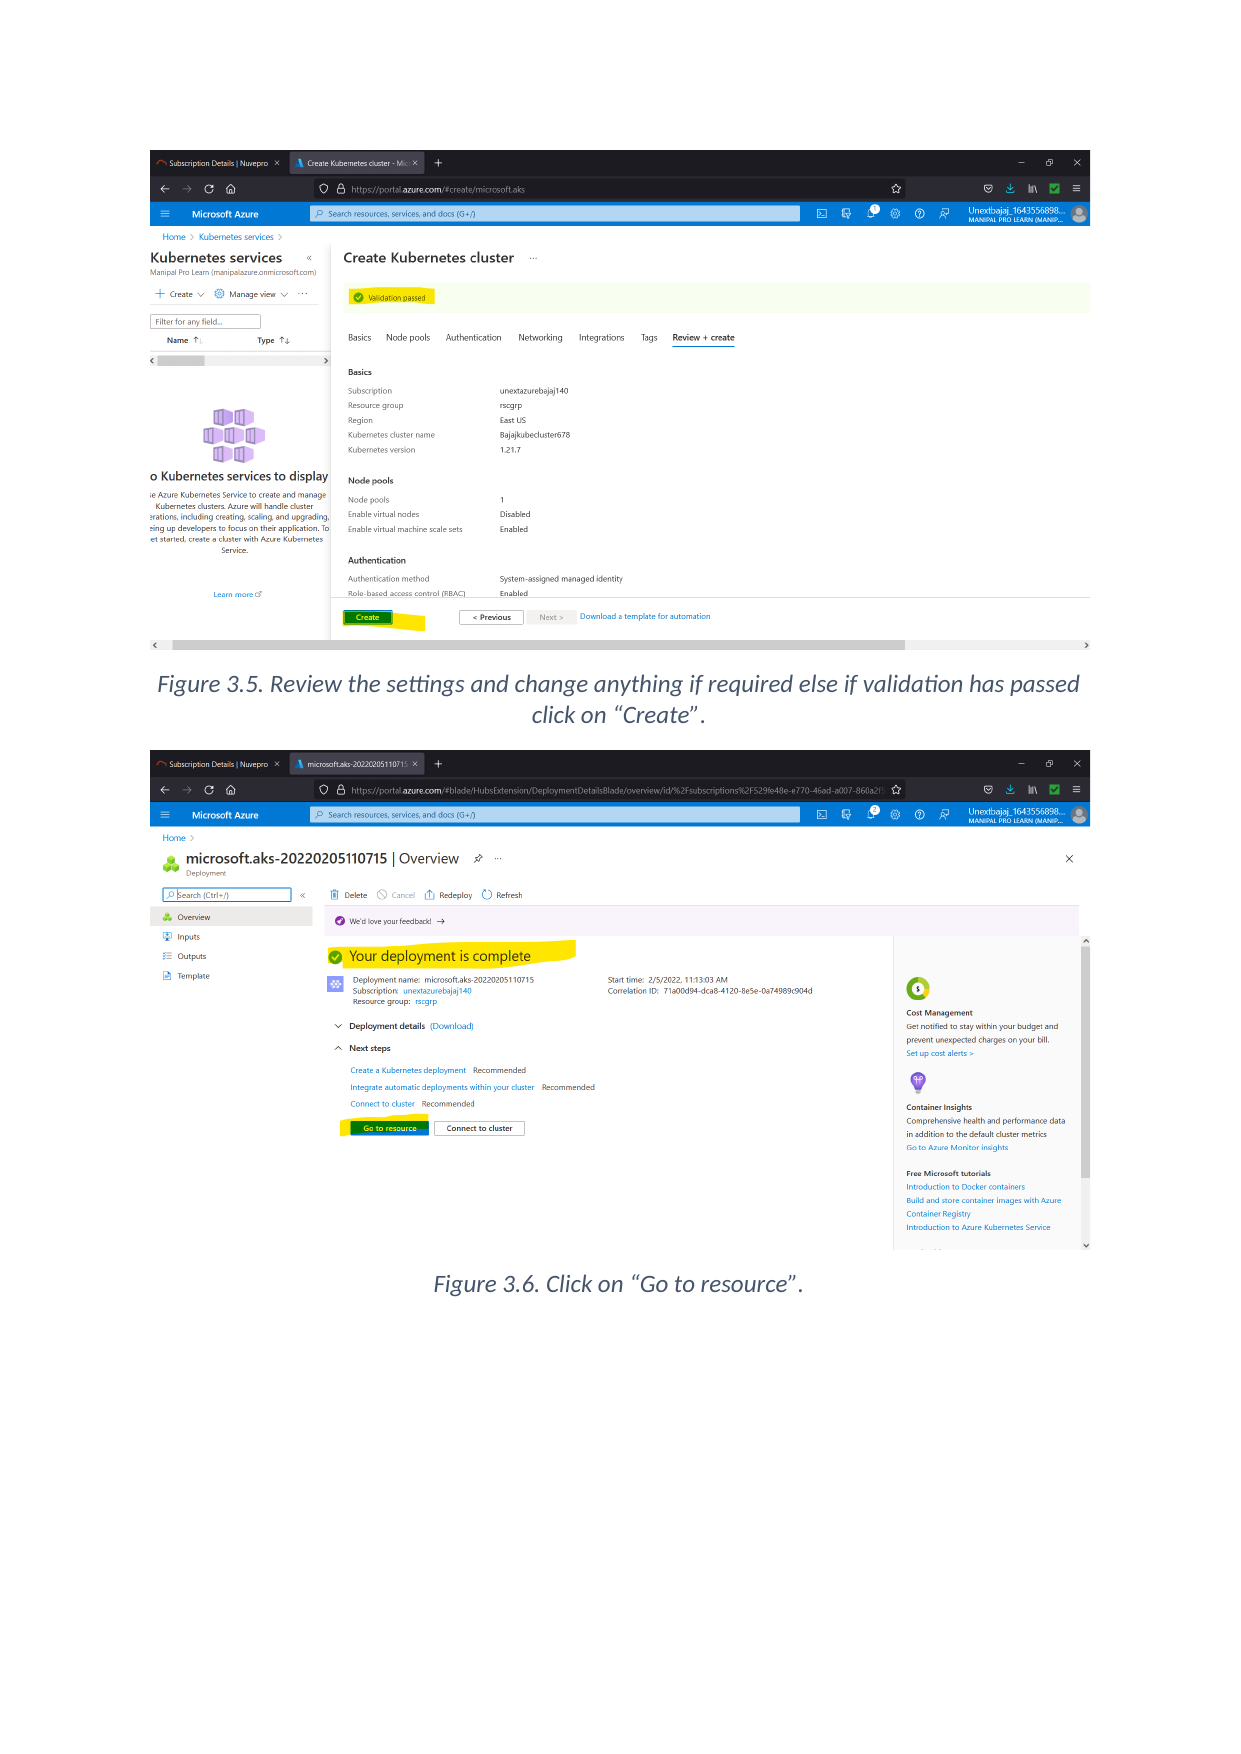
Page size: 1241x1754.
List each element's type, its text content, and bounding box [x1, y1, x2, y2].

text Figure 3.5. Review the settings and change anything if required else if validation has passed click on “Create”. [150, 668, 1090, 729]
picture [150, 150, 1091, 650]
picture [150, 750, 1091, 1250]
text Figure 3.6. Click on “Go to resource”. [150, 1268, 1090, 1299]
